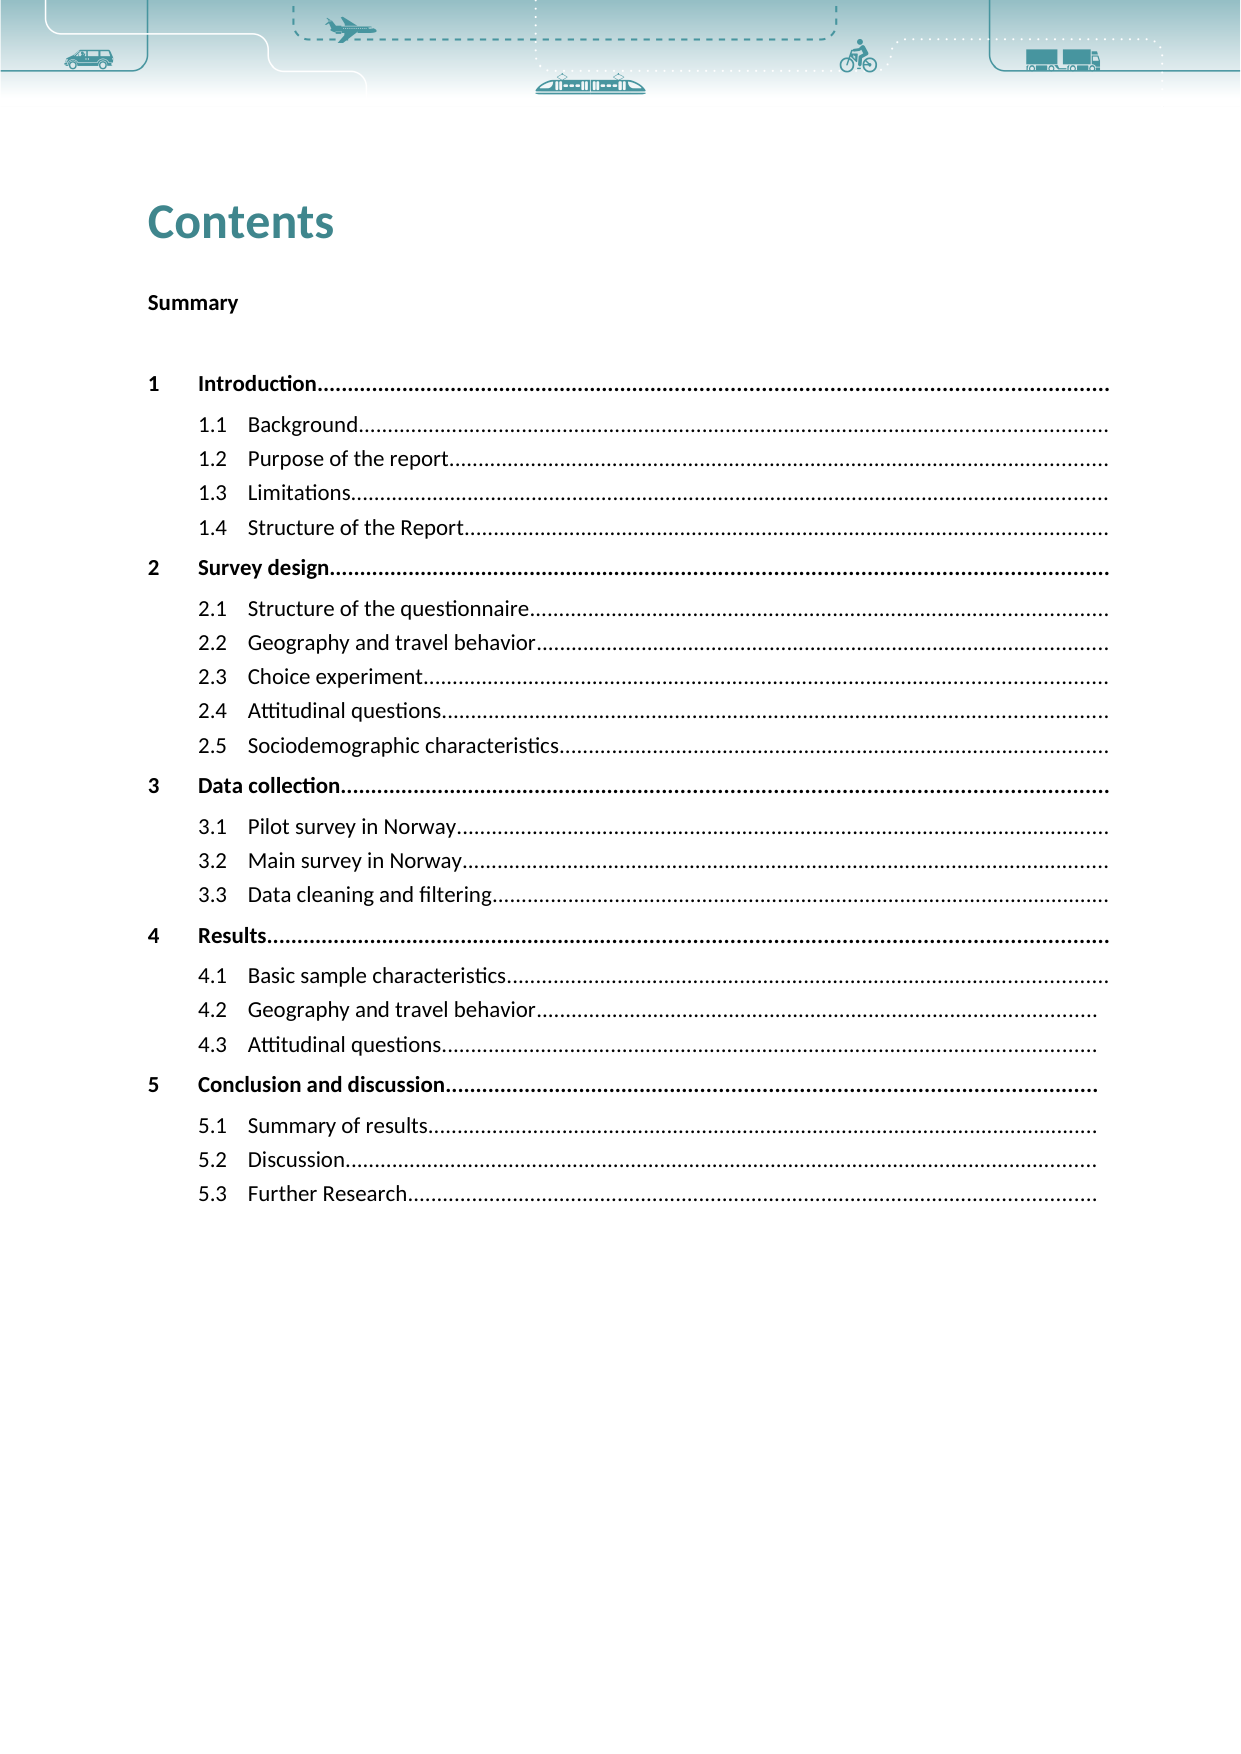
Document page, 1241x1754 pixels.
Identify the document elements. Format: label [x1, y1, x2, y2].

picture [0, 0, 1241, 133]
